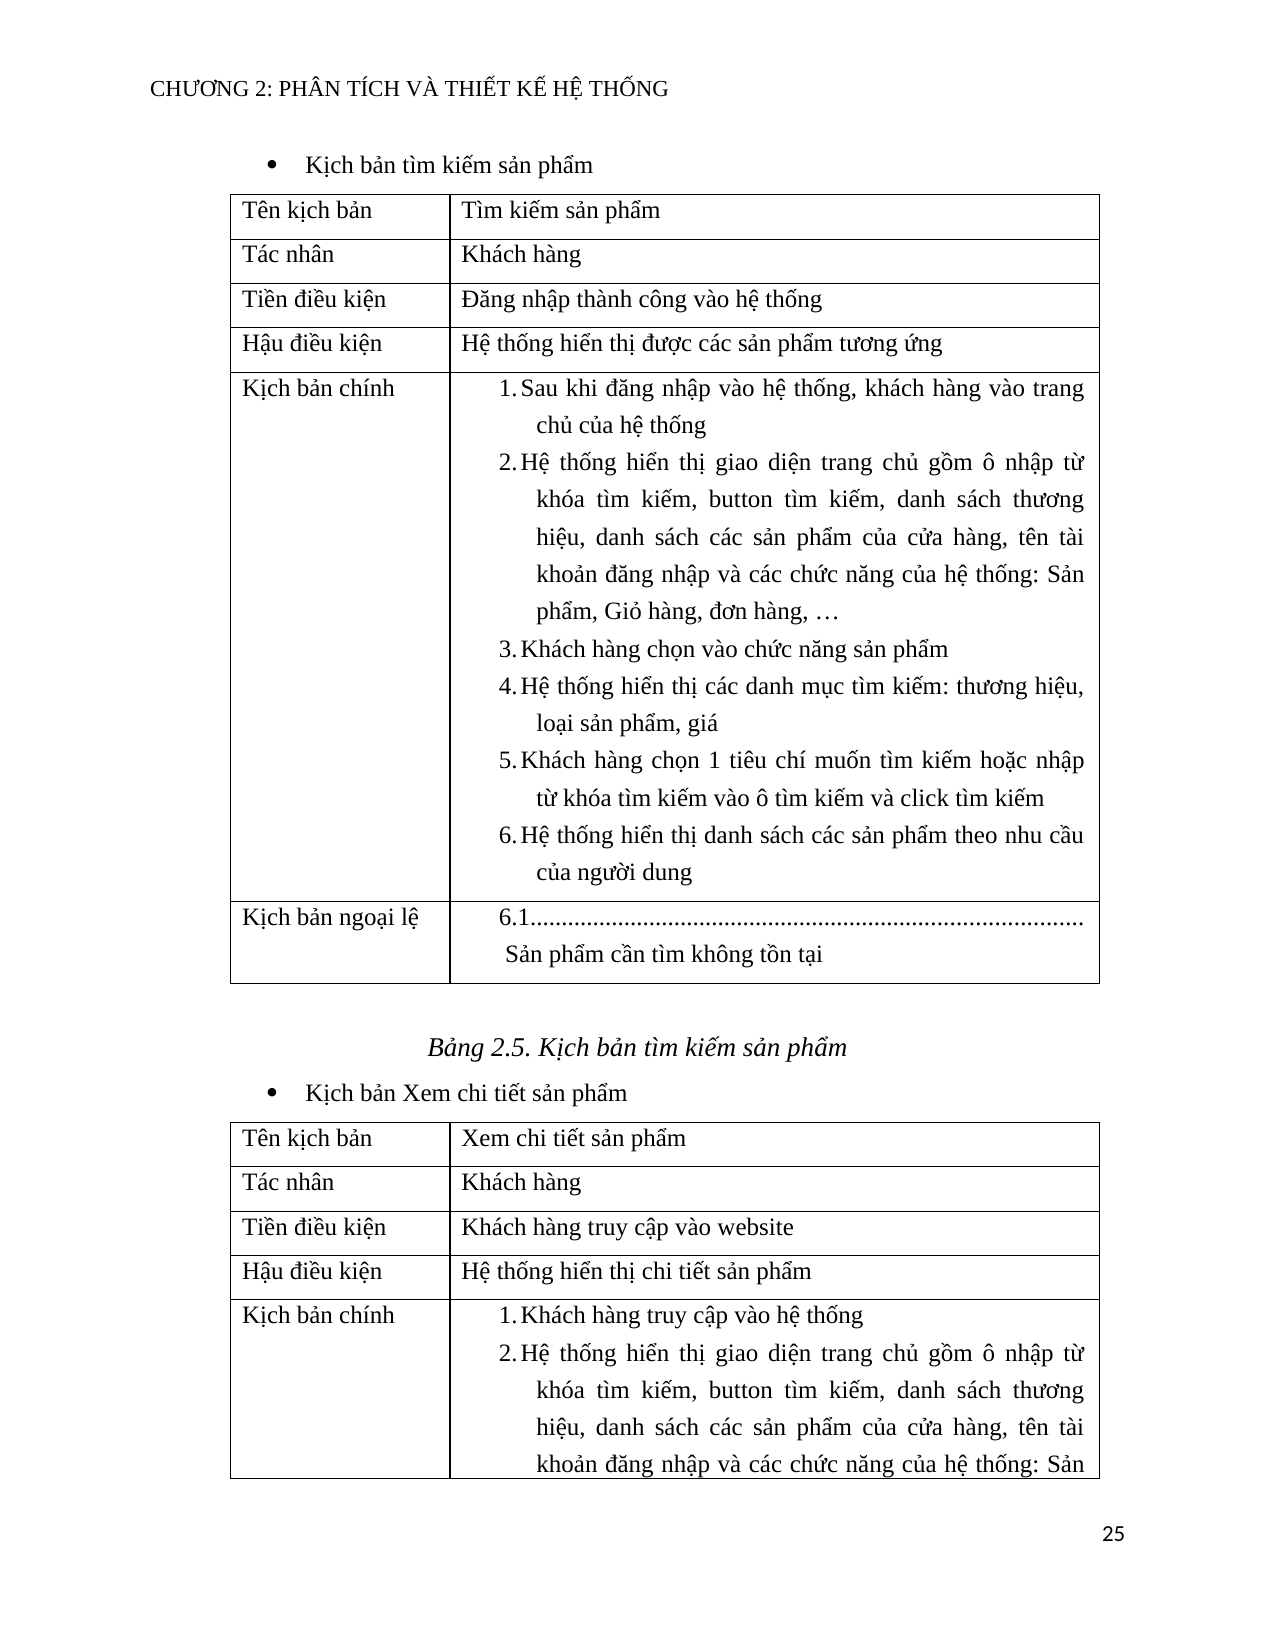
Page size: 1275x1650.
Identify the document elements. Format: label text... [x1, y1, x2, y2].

table_cell Tác nhân [231, 240, 449, 283]
table_cell Kịch bản chính [231, 1300, 449, 1478]
table_header Tìm kiếm sản phẩm [451, 195, 1099, 238]
table_cell Khách hàng [451, 1167, 1099, 1211]
text Bảng 2.5. Kịch bản tìm kiếm sản phẩm [151, 1031, 1122, 1062]
table_cell Khách hàng [451, 240, 1099, 283]
table_header Xem chi tiết sản phẩm [451, 1123, 1099, 1166]
table_cell Tiền điều kiện [231, 1212, 449, 1255]
table_cell Sản phẩm cần tìm không tồn tại [451, 902, 1099, 982]
table_header Tên kịch bản [231, 1123, 449, 1166]
table_cell Hệ thống hiển thị được các sản phẩm tương ứng [451, 328, 1099, 372]
table_cell Hệ thống hiển thị chi tiết sản phẩm [451, 1256, 1099, 1299]
table_cell Hậu điều kiện [231, 328, 449, 372]
table_cell Khách hàng truy cập vào website [451, 1212, 1099, 1255]
table_cell Tác nhân [231, 1167, 449, 1211]
table_cell Hậu điều kiện [231, 1256, 449, 1299]
table_cell Sau khi đăng nhập vào hệ thống, khách hàng vào trang chủ của hệ thống Hệ thống hiển thị giao diện trang chủ gồm ô nhập từ khóa tìm kiếm, button tìm kiếm, danh sách thương hiệu, danh sách các sản phẩm của cửa hàng, tên tài khoản đăng nhập và các chức năng của hệ thống: Sản phẩm, Giỏ hàng, đơn hàng, … Khách hàng chọn vào chức năng sản phẩm Hệ thống hiển thị các danh mục tìm kiếm: thương hiệu, loại sản phẩm, giá Khách hàng chọn 1 tiêu chí muốn tìm kiếm hoặc nhập từ khóa tìm kiếm vào ô tìm kiếm và click tìm kiếm Hệ thống hiển thị danh sách các sản phẩm theo nhu cầu của người dung [451, 373, 1099, 901]
table_cell Tiền điều kiện [231, 284, 449, 327]
list Kịch bản Xem chi tiết sản phẩm [268, 1078, 1122, 1107]
list Kịch bản tìm kiếm sản phẩm [268, 150, 1122, 179]
table_cell Đăng nhập thành công vào hệ thống [451, 284, 1099, 327]
table_cell Kịch bản chính [231, 373, 449, 901]
table_cell Kịch bản ngoại lệ [231, 902, 449, 982]
table_header Tên kịch bản [231, 195, 449, 238]
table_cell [451, 1300, 1099, 1478]
